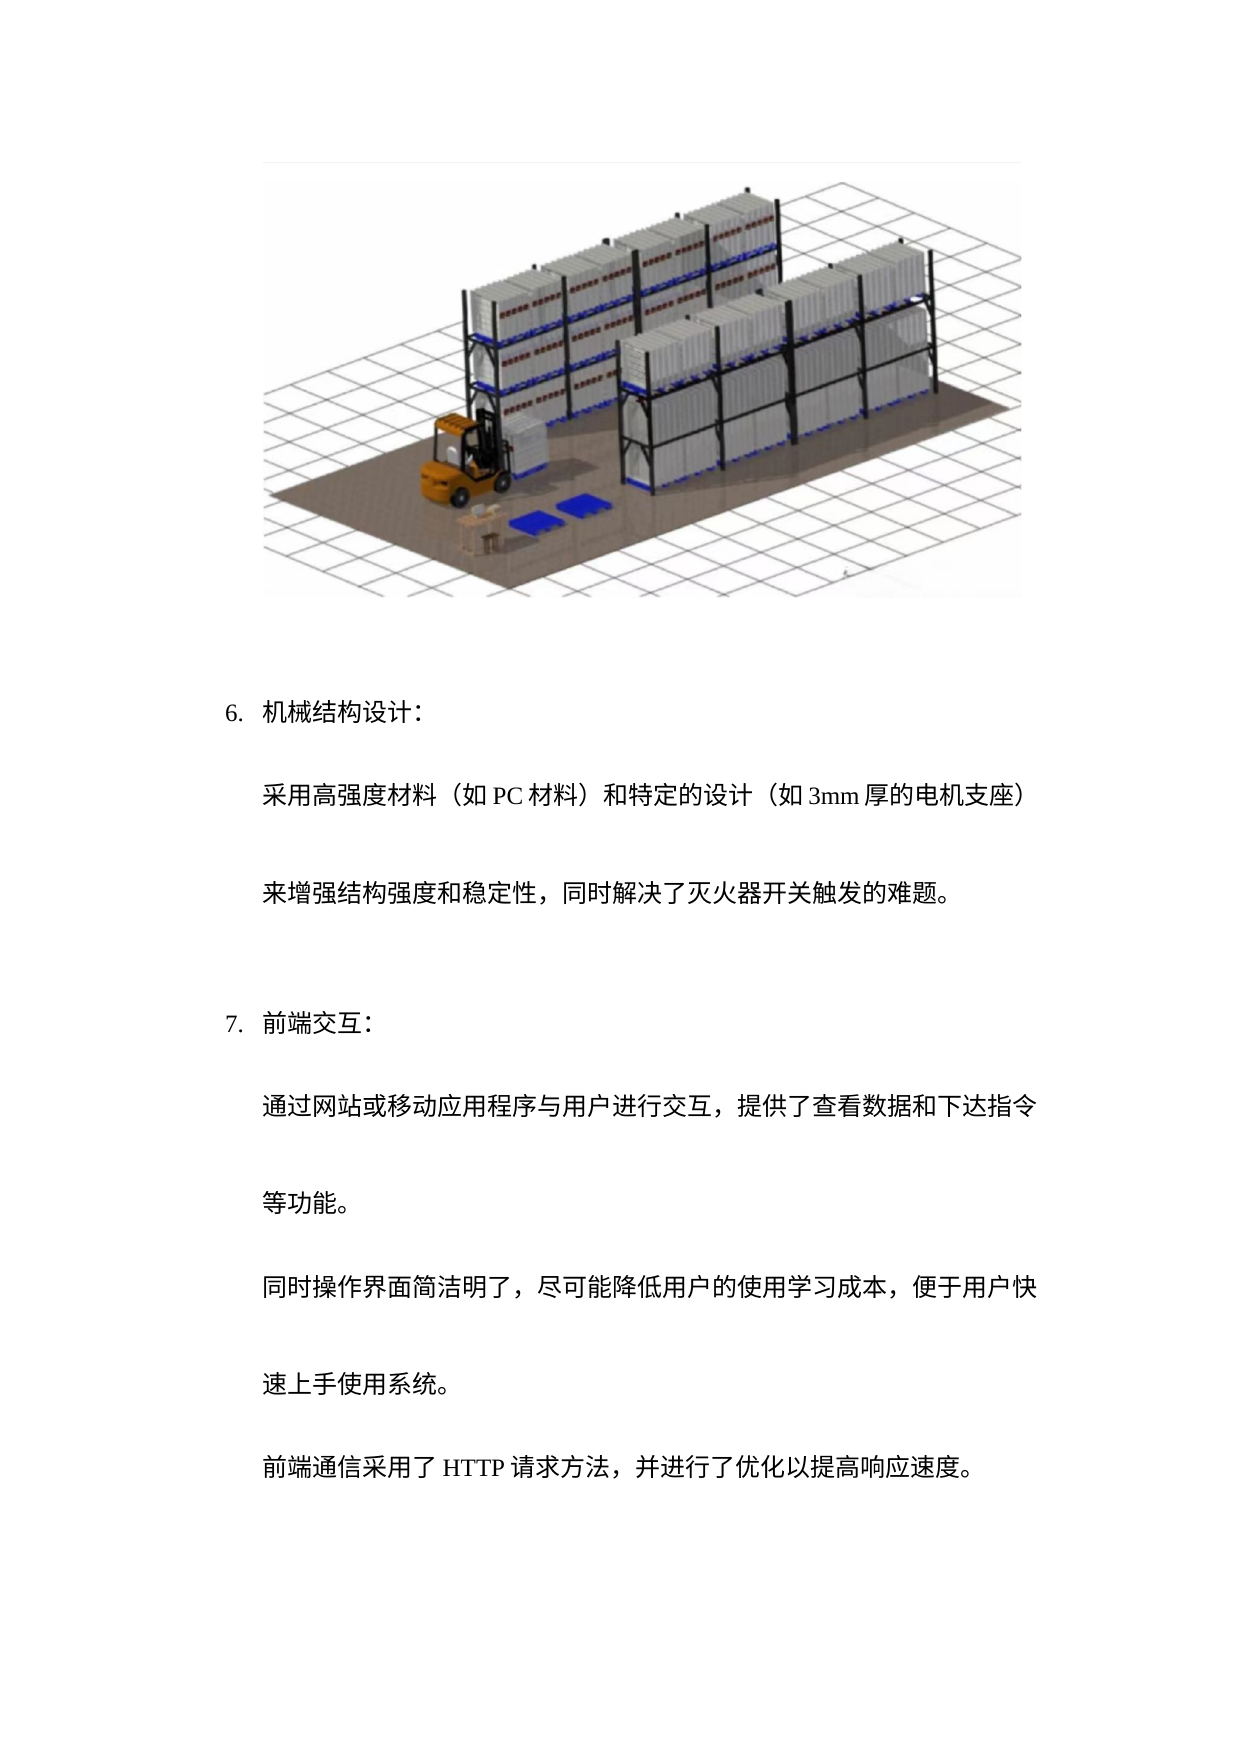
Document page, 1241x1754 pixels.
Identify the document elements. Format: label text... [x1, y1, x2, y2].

text 采用高强度材料（如PC材料）和特定的设计（如3mm厚的电机支座）来增强结构强度和稳定性，同时解决了灭火器开关触发的难题。 [262, 761, 1053, 924]
text 前端通信采用了HTTP请求方法，并进行了优化以提高响应速度。 [262, 1433, 1053, 1498]
list 机械结构设计： [225, 678, 1053, 743]
list 前端交互： [225, 989, 1053, 1054]
text 通过网站或移动应用程序与用户进行交互，提供了查看数据和下达指令等功能。 [262, 1072, 1053, 1234]
picture [262, 162, 1022, 598]
text 同时操作界面简洁明了，尽可能降低用户的使用学习成本，便于用户快速上手使用系统。 [262, 1253, 1053, 1415]
